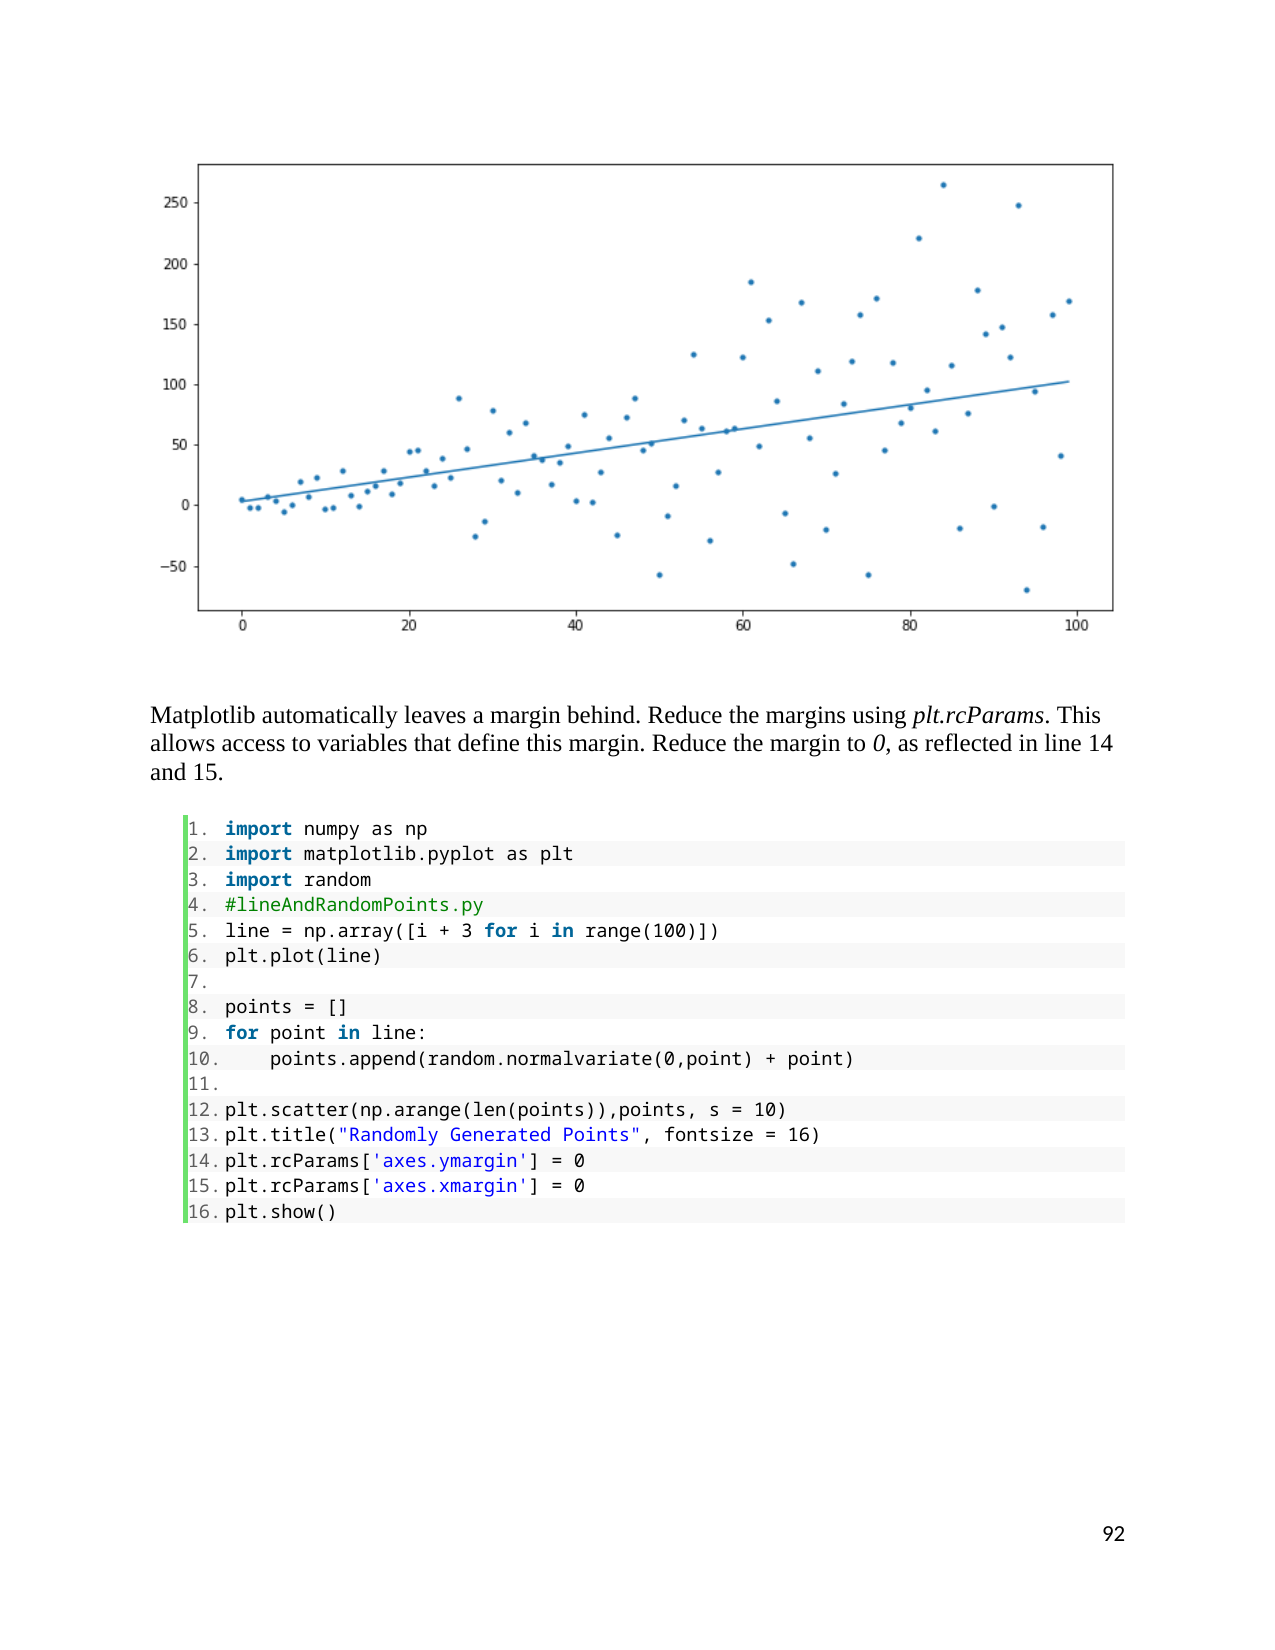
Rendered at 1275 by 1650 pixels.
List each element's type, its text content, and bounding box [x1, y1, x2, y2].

text Matplotlib automatically leaves a margin behind. Reduce the margins using plt.rcParams. This allows access to variables that define this margin. Reduce the margin to 0, as reflected in line 14 and 15. [150, 700, 1125, 786]
list import matplotlib.pyplot as plt [188, 841, 1125, 866]
list line = np.array([i + 3 for i in range(100)]) [188, 917, 1125, 943]
list plt.plot(line) [188, 943, 1125, 968]
list plt.title("Randomly Generated Points", fontsize = 16) [188, 1121, 1125, 1147]
list points.append(random.normalvariate(0,point) + point) [188, 1045, 1125, 1070]
list plt.rcParams['axes.xmargin'] = 0 [188, 1172, 1125, 1198]
list points = [] [188, 994, 1125, 1019]
list for point in line: [188, 1019, 1125, 1045]
list plt.show() [188, 1198, 1125, 1223]
list import random [188, 866, 1125, 892]
list #lineAndRandomPoints.py [188, 892, 1125, 917]
list plt.scatter(np.arange(len(points)),points, s = 10) [188, 1096, 1125, 1121]
list plt.rcParams['axes.ymargin'] = 0 [188, 1147, 1125, 1172]
list import numpy as np [188, 815, 1125, 841]
picture [150, 150, 1125, 643]
